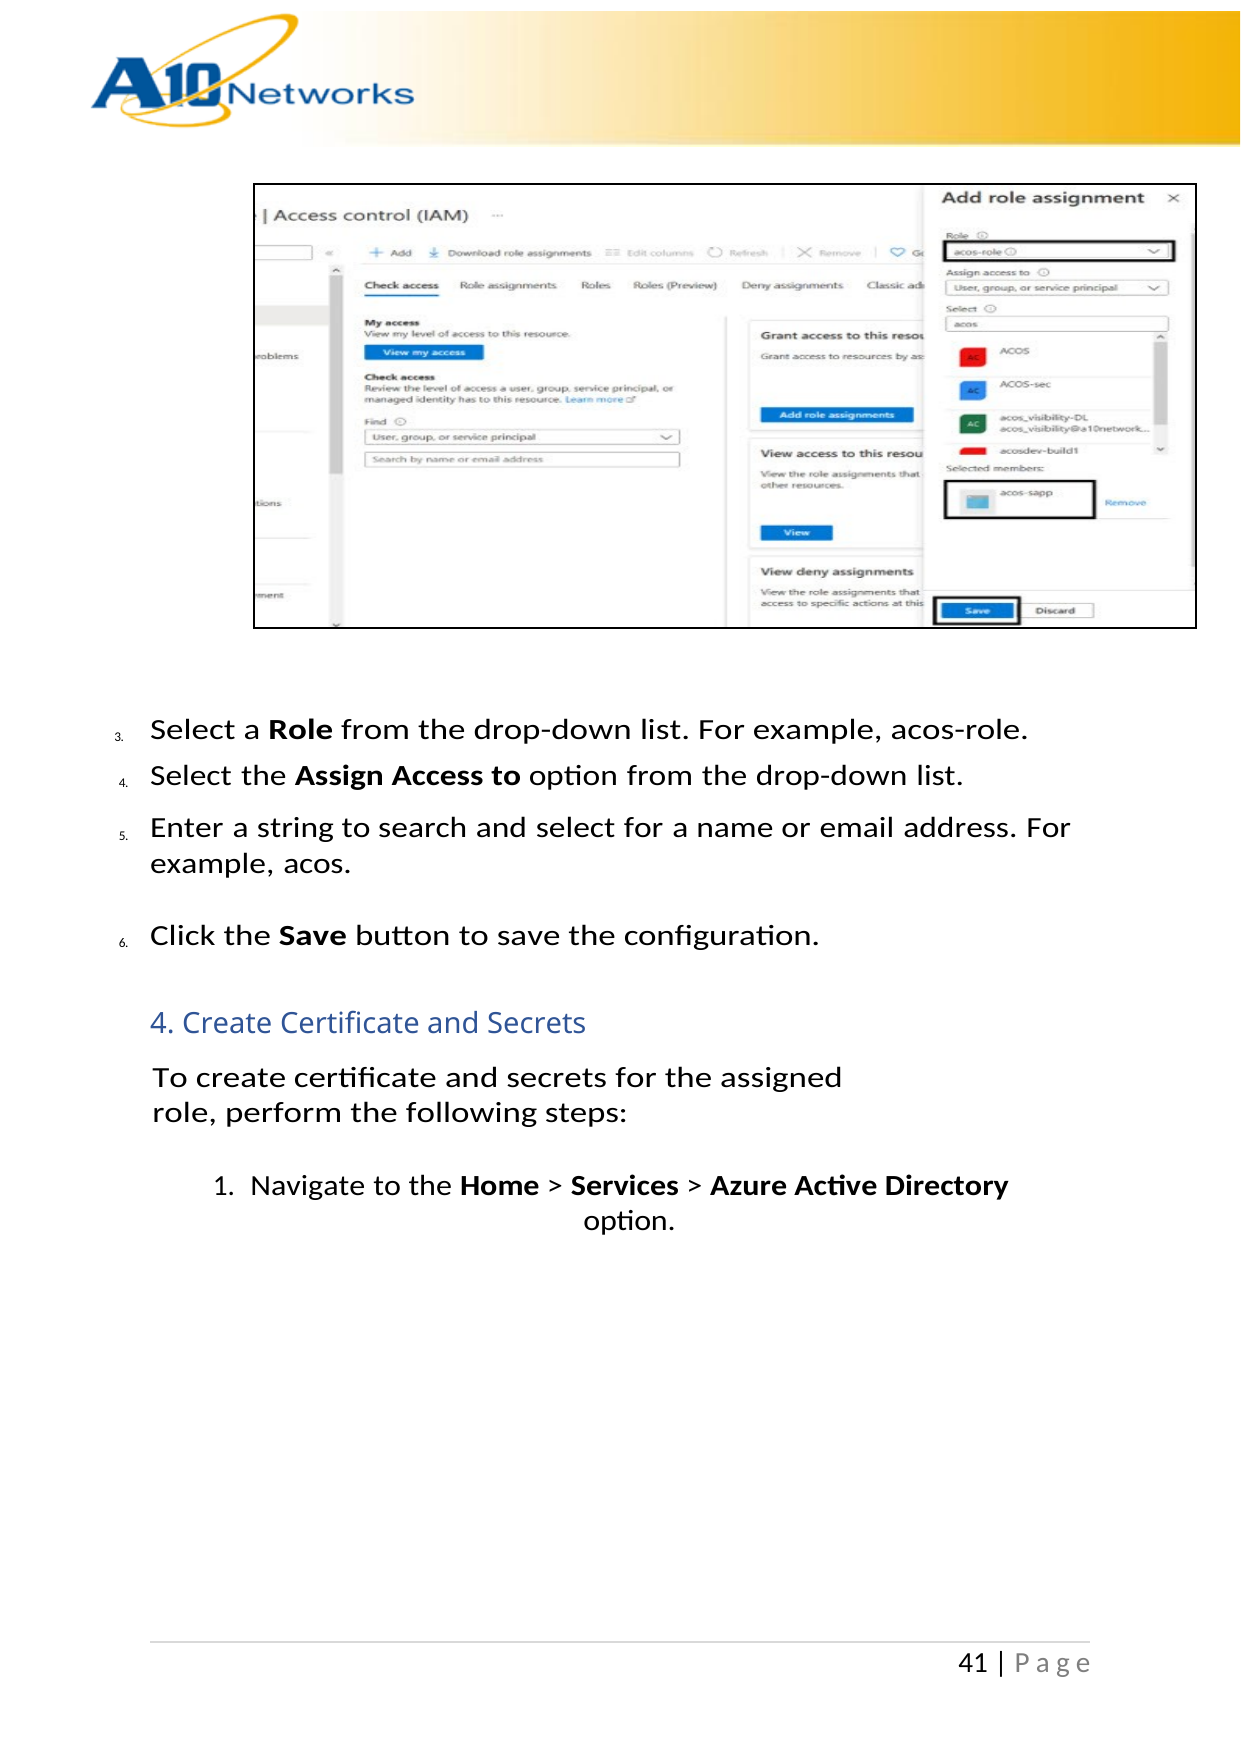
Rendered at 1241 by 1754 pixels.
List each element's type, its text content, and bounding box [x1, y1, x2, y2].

picture [0, 11, 1241, 147]
list Select the Assign Access to option from the drop-down list. [119, 757, 1090, 792]
list Select a Role from the drop-down list. For example, acos-role. [114, 711, 1090, 746]
list Click the Save button to save the configuration. [119, 917, 1090, 952]
subtitle 4. Create Certificate and Secrets [150, 1003, 1090, 1042]
picture [255, 185, 1195, 627]
text To create certificate and secrets for the assigned role, perform the following steps: [152, 1059, 906, 1130]
list Navigate to the Home > Services > Azure Active Directory option. [187, 1167, 1034, 1238]
list Enter a string to search and select for a name or email address. For example, acos. [119, 809, 1090, 880]
